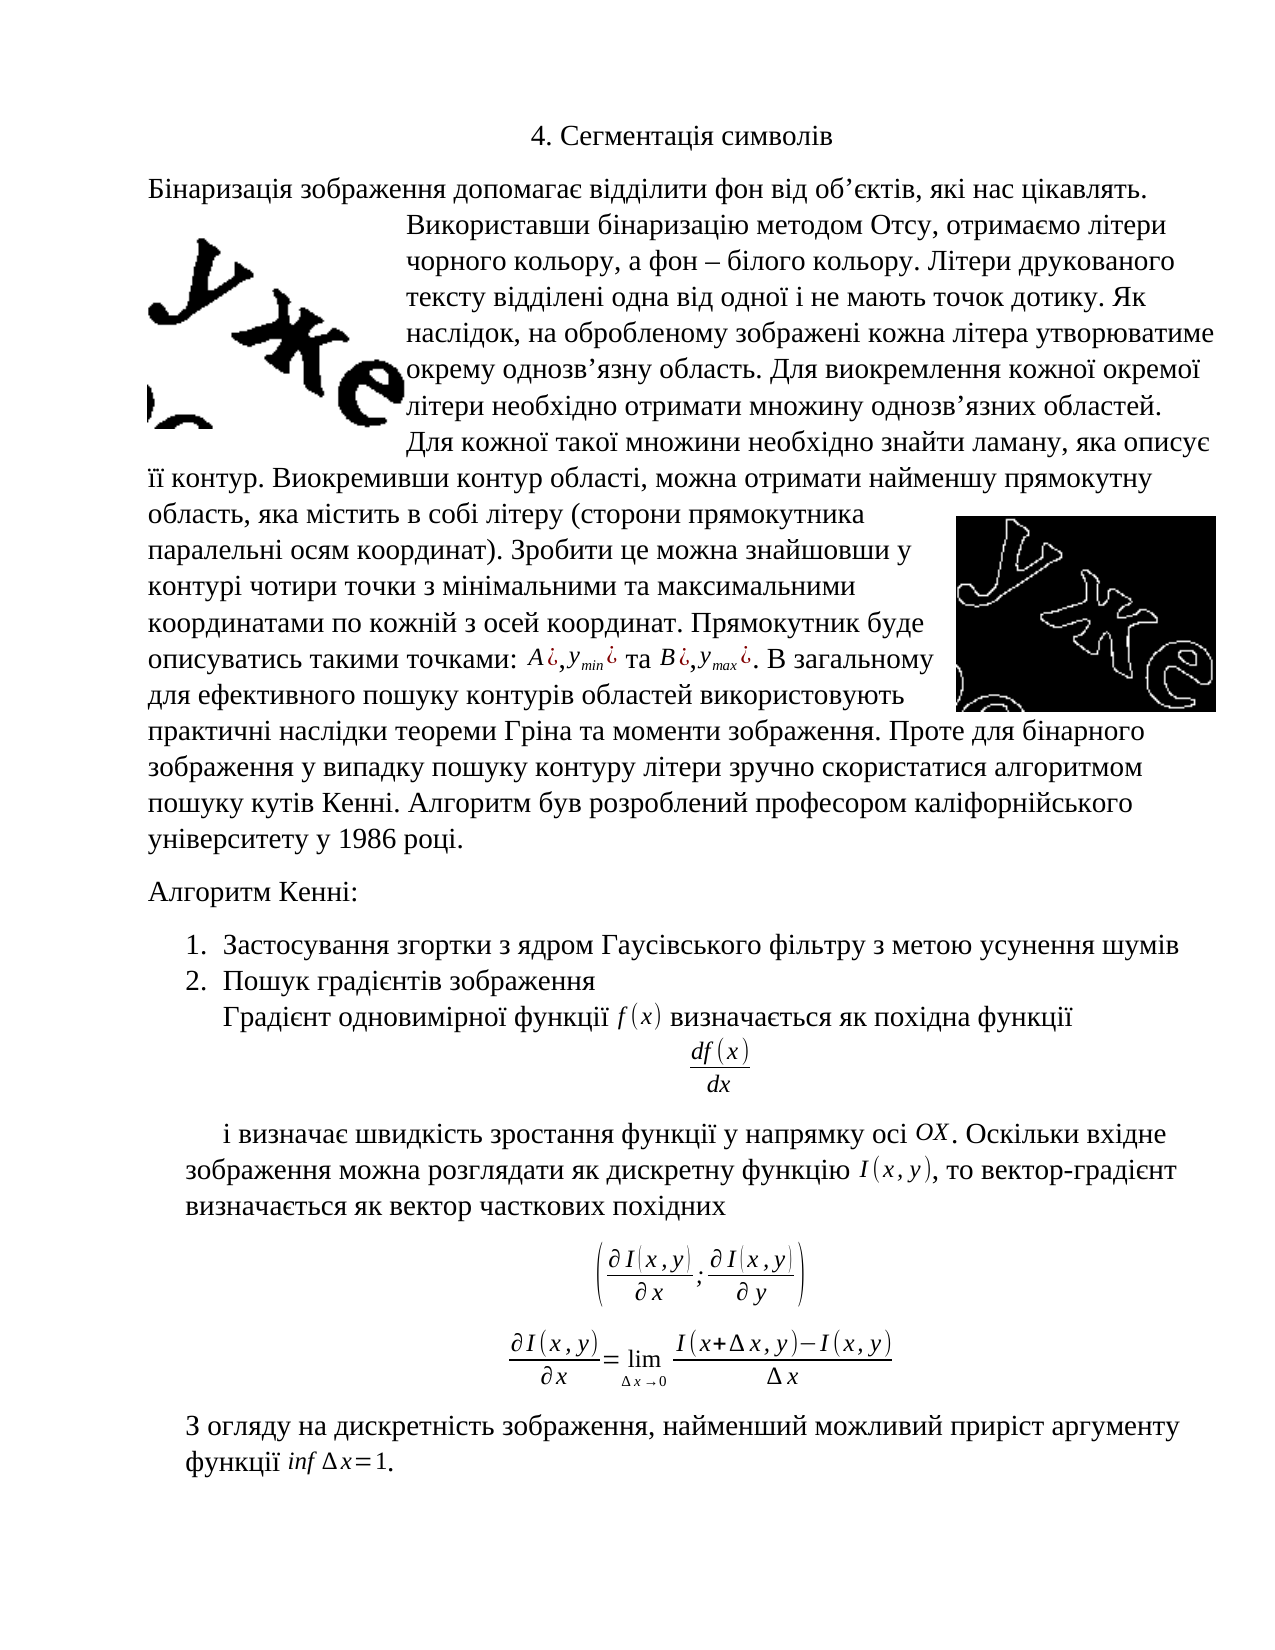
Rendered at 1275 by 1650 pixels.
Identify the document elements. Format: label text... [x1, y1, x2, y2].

text Бінаризація зображення допомагає відділити фон від об’єктів, які нас цікавлять. Використавши бінаризацію методом Отсу, отримаємо літери чорного кольору, а фон – білого кольору. Літери друкованого тексту відділені одна від одної і не мають точок дотику. Як наслідок, на обробленому зображені кожна літера утворюватиме окрему однозв’язну область. Для виокремлення кожної окремої літери необхідно отримати множину однозв’язних областей. Для кожної такої множини необхідно знайти ламану, яка описує її контур. Виокремивши контур області, можна отримати найменшу прямокутну область, яка містить в собі літеру (сторони прямокутника паралельні осям координат). Зробити це можна знайшовши у контурі чотири точки з мінімальними та максимальними координатами по кожній з осей координат. Прямокутник буде описуватись такими точками: , та ,. В загальному для ефективного пошуку контурів областей використовують практичні наслідки теореми Гріна та моменти зображення. Проте для бінарного зображення у випадку пошуку контуру літери зручно скористатися алгоритмом пошуку кутів Кенні. Алгоритм був розроблений професором каліфорнійського університету у 1986 році. [148, 171, 1216, 855]
list Застосування згортки з ядром Гаусівського фільтру з метою усунення шумів [185, 927, 1216, 961]
text Алгоритм Кенні: [148, 874, 1216, 908]
text 4. Сегментація символів [148, 118, 1216, 152]
text З огляду на дискретність зображення, найменший можливий приріст аргументу функції . [185, 1408, 1216, 1478]
list Пошук градієнтів зображення [185, 963, 1216, 997]
picture [956, 516, 1216, 712]
list Градієнт одновимірної функції визначається як похідна функції [223, 999, 1216, 1033]
text і визначає швидкість зростання функції у напрямку осі . Оскільки вхідне зображення можна розглядати як дискретну функцію , то вектор-градієнт визначається як вектор часткових похідних [185, 1116, 1216, 1222]
picture [147, 237, 406, 429]
